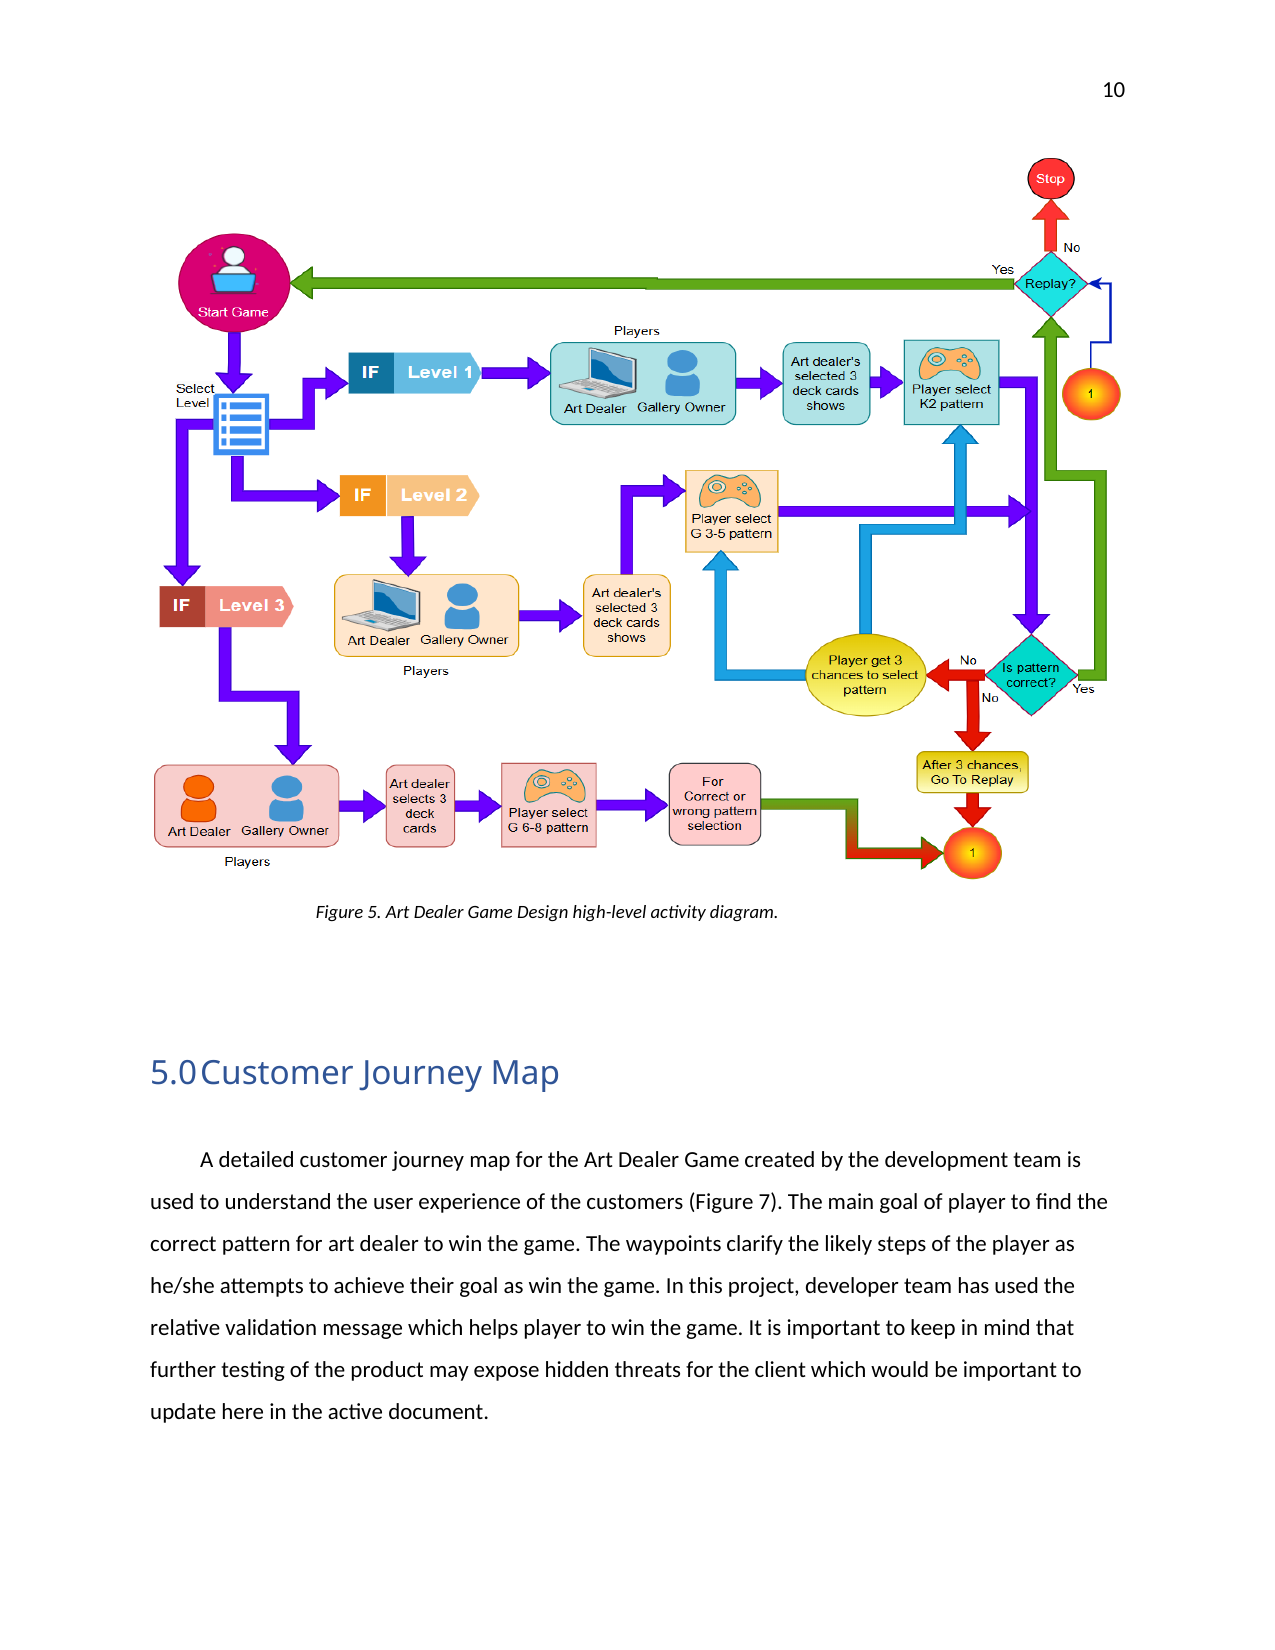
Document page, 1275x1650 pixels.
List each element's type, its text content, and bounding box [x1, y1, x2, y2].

text A detailed customer journey map for the Art Dealer Game created by the development team is used to understand the user experience of the customers (Figure 7). The main goal of player to find the correct pattern for art dealer to win the game. The waypoints clarify the likely steps of the player as he/she attempts to achieve their goal as win the game. In this project, developer team has used the relative validation message which helps player to win the game. It is important to keep in mind that further testing of the product may expose hidden threats for the client which would be important to update here in the active document. [150, 1145, 1125, 1425]
picture [150, 150, 1125, 882]
subtitle Customer Journey Map [150, 1049, 1125, 1094]
